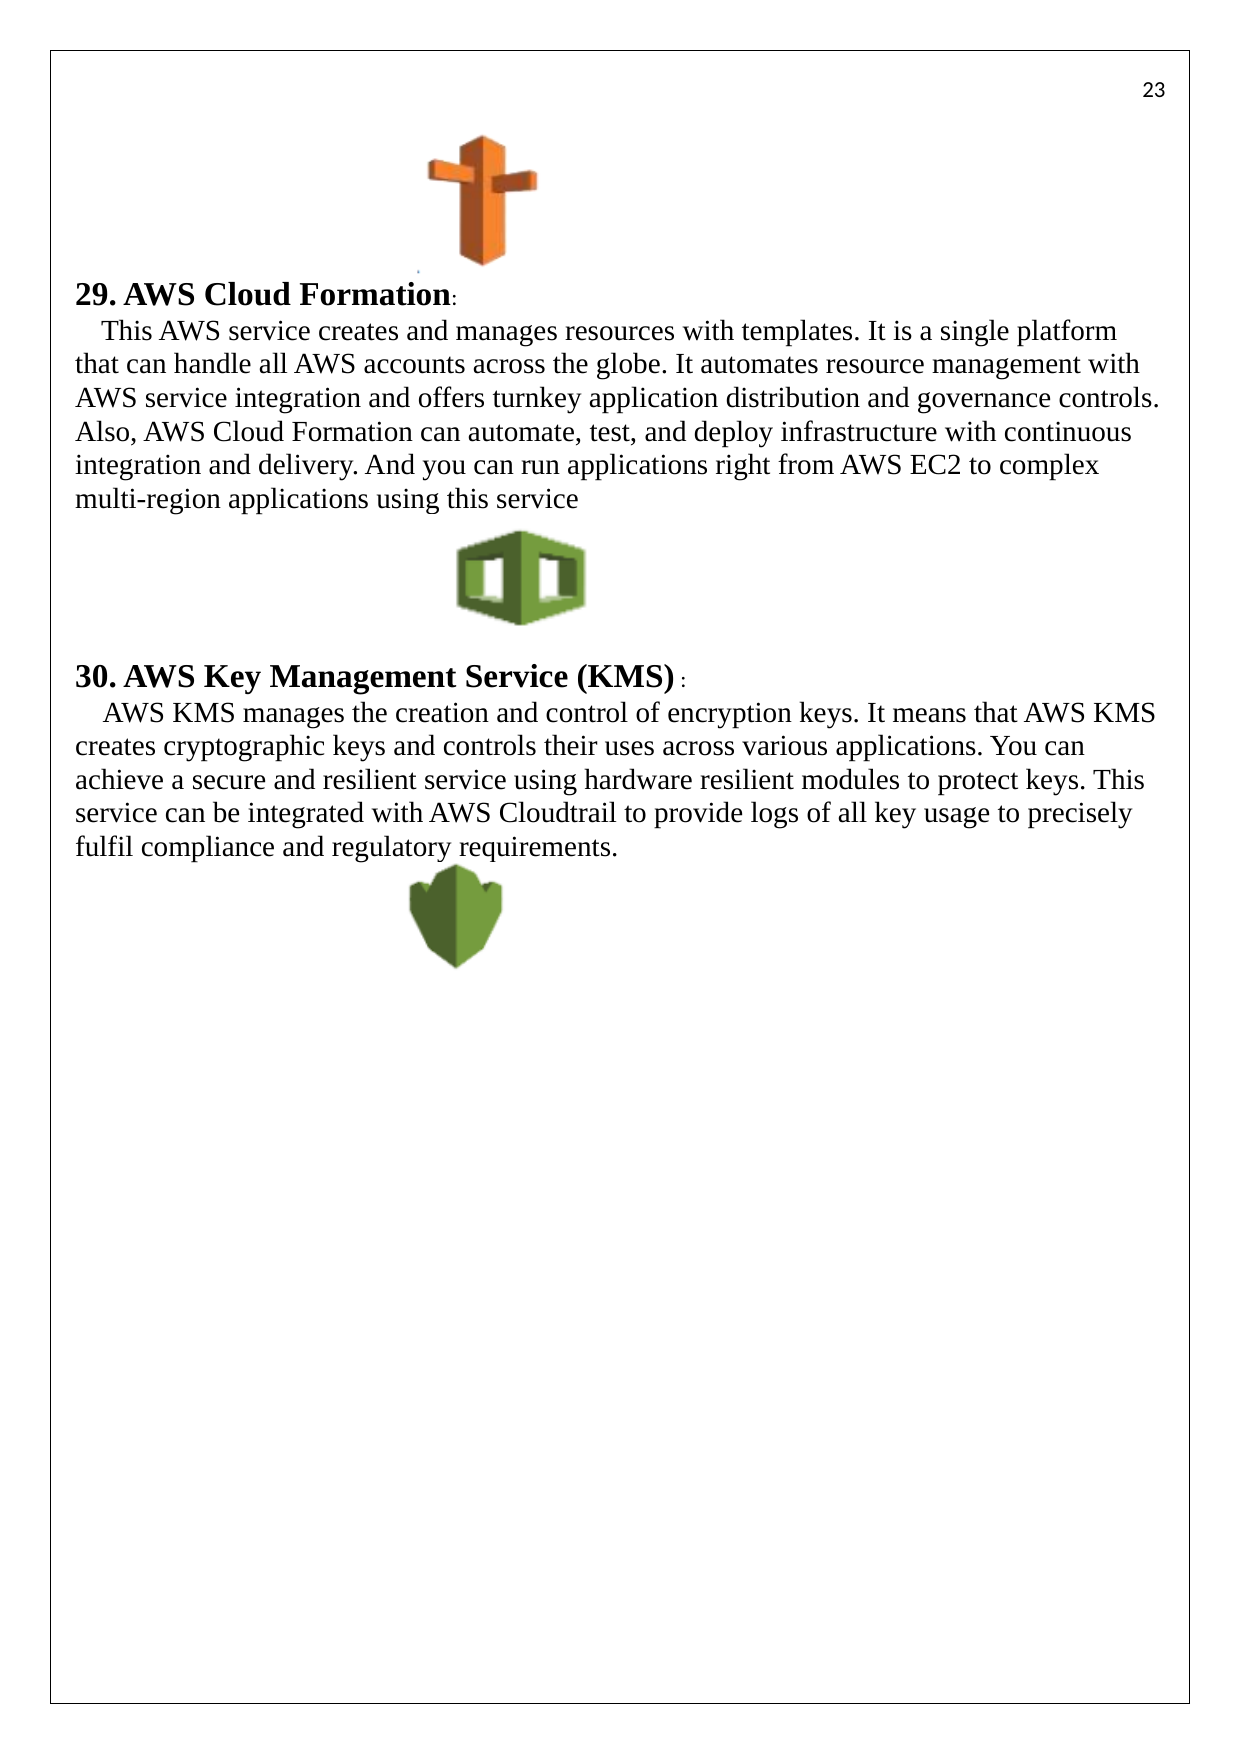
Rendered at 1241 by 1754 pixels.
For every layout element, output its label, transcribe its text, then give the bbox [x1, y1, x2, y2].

picture [417, 514, 649, 657]
text AWS KMS manages the creation and control of encryption keys. It means that AWS KMS creates cryptographic keys and controls their uses across various applications. You can achieve a secure and resilient service using hardware resilient modules to protect keys. This service can be integrated with AWS Cloudtrail to provide logs of all key usage to precisely fulfil compliance and regulatory requirements. [75, 695, 1165, 862]
picture [366, 862, 552, 997]
picture [417, 129, 545, 275]
text 29. AWS Cloud Formation: [75, 275, 1165, 313]
text 30. AWS Key Management Service (KMS) : [75, 656, 1165, 695]
text This AWS service creates and manages resources with templates. It is a single platform that can handle all AWS accounts across the globe. It automates resource management with AWS service integration and offers turnkey application distribution and governance controls. Also, AWS Cloud Formation can automate, test, and deploy infrastructure with continuous integration and delivery. And you can run applications right from AWS EC2 to complex multi-region applications using this service [75, 313, 1165, 514]
